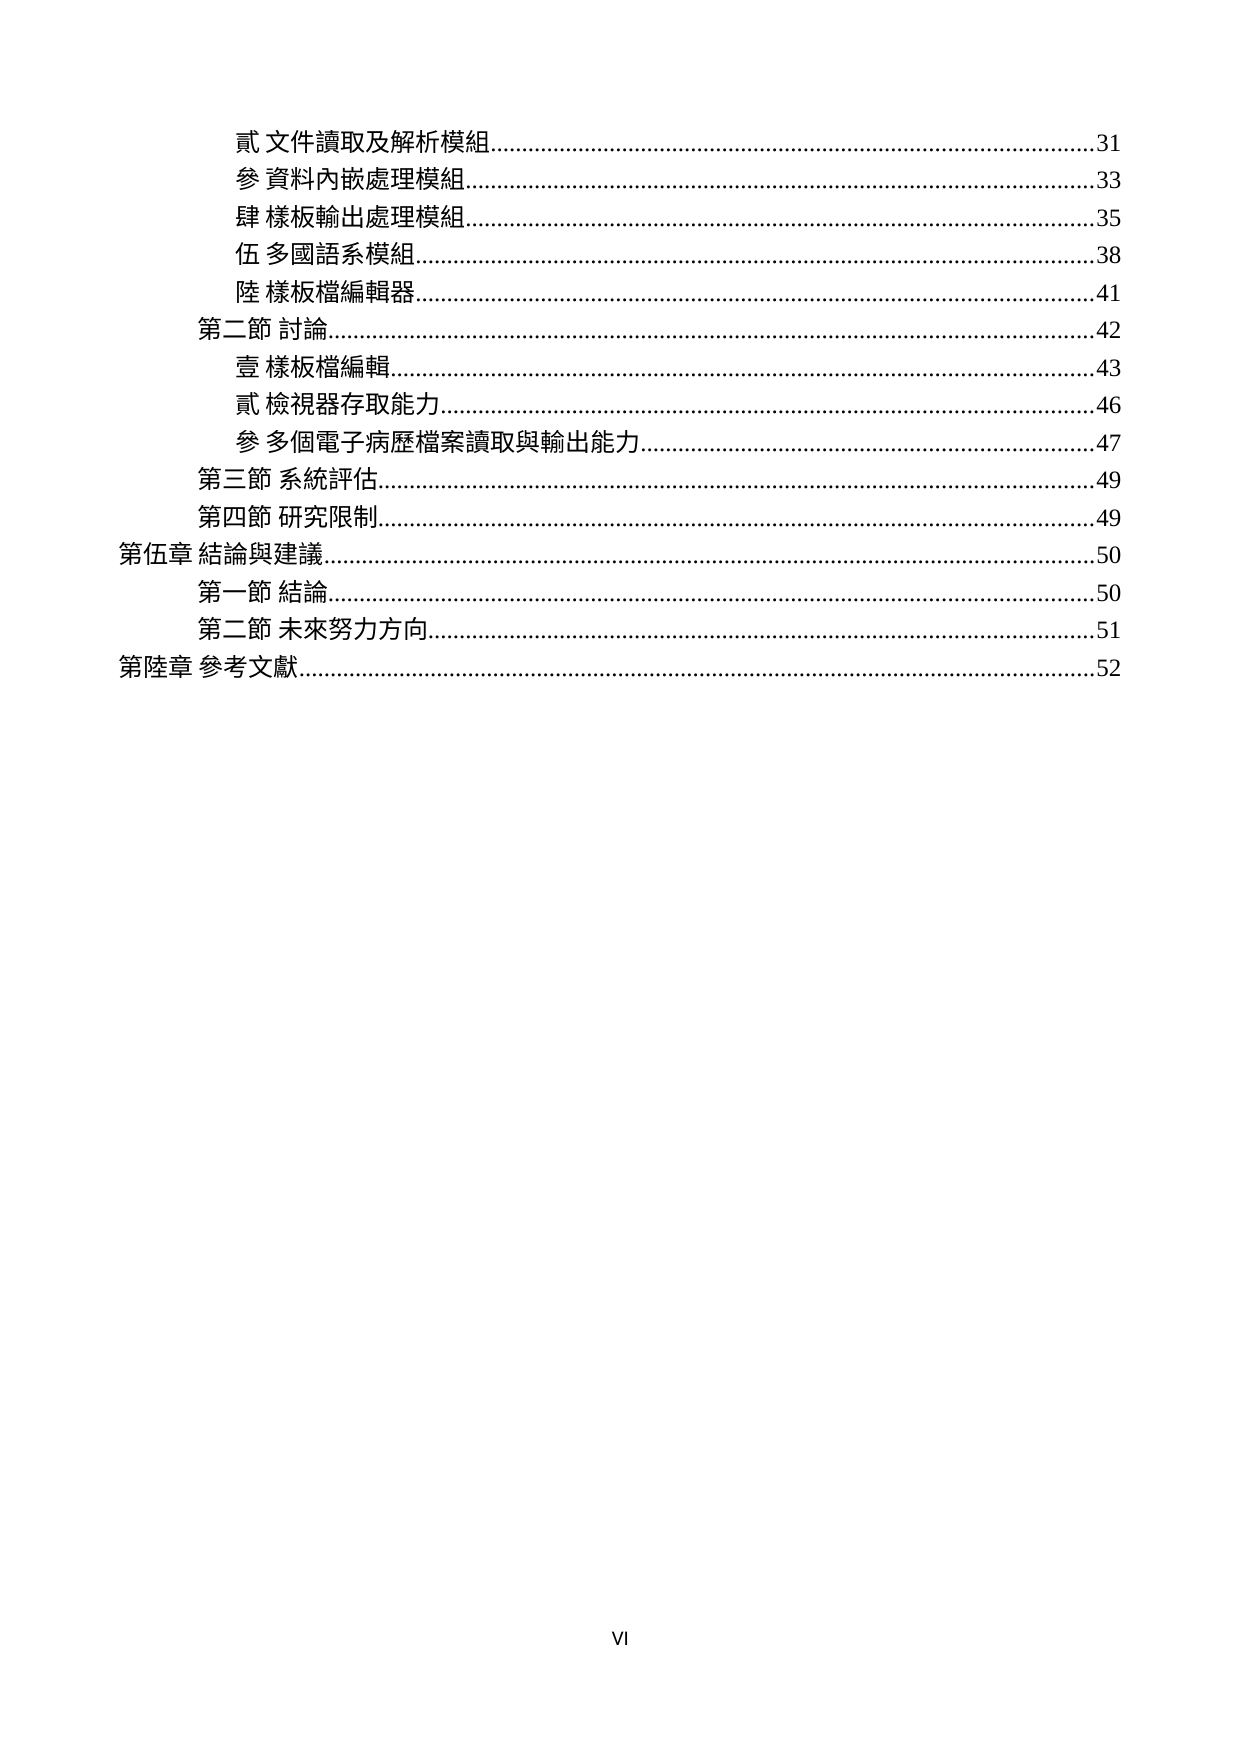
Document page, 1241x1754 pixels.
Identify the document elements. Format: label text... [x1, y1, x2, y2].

text 第陸章 參考文獻 52 [118, 647, 1122, 684]
text 第一節 結論 50 [176, 572, 1122, 609]
text 第伍章 結論與建議 50 [118, 534, 1122, 572]
text 陸 樣板檔編輯器 41 [235, 272, 1122, 309]
text 第二節 討論 42 [176, 309, 1122, 347]
text 參 資料內嵌處理模組 33 [235, 159, 1122, 197]
text 第二節 未來努力方向 51 [176, 609, 1122, 647]
text 貳 文件讀取及解析模組 31 [235, 122, 1122, 159]
text 貳 檢視器存取能力 46 [235, 384, 1122, 422]
text 壹 樣板檔編輯 43 [235, 347, 1122, 384]
text 參 多個電子病歷檔案讀取與輸出能力 47 [235, 422, 1122, 459]
text 肆 樣板輸出處理模組 35 [235, 197, 1122, 234]
text 第四節 研究限制 49 [176, 497, 1122, 534]
text 伍 多國語系模組 38 [235, 234, 1122, 272]
text 第三節 系統評估 49 [176, 459, 1122, 497]
